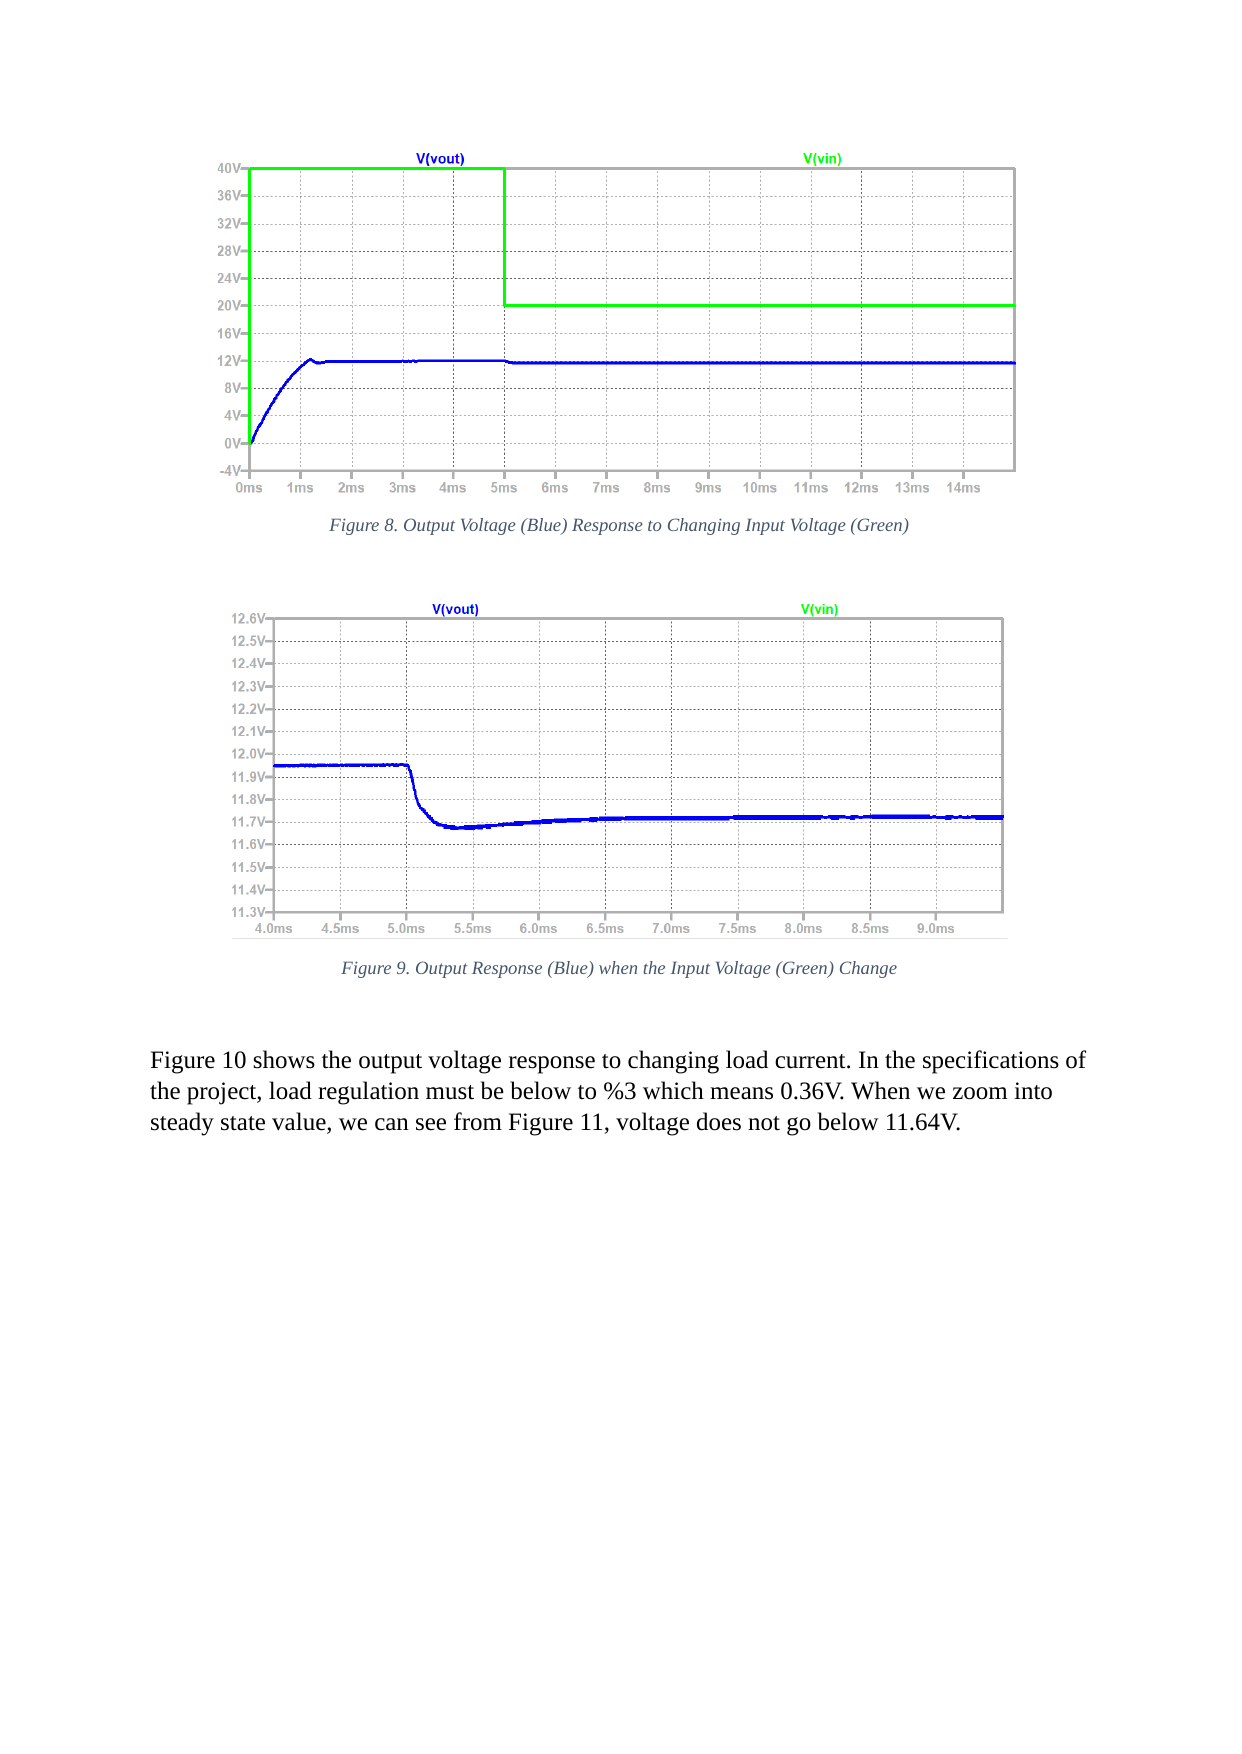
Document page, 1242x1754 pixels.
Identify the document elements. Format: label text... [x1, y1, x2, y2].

picture [217, 151, 1023, 495]
text Figure 8. Output Voltage (Blue) Response to Changing Input Voltage (Green) [150, 514, 1090, 535]
picture [232, 601, 1008, 939]
text Figure 9. Output Response (Blue) when the Input Voltage (Green) Change [150, 957, 1090, 979]
text Figure 10 shows the output voltage response to changing load current. In the specifications of the project, load regulation must be below to %3 which means 0.36V. When we zoom into steady state value, we can see from Figure 11, voltage does not go below 11.64V. [150, 1045, 1090, 1136]
